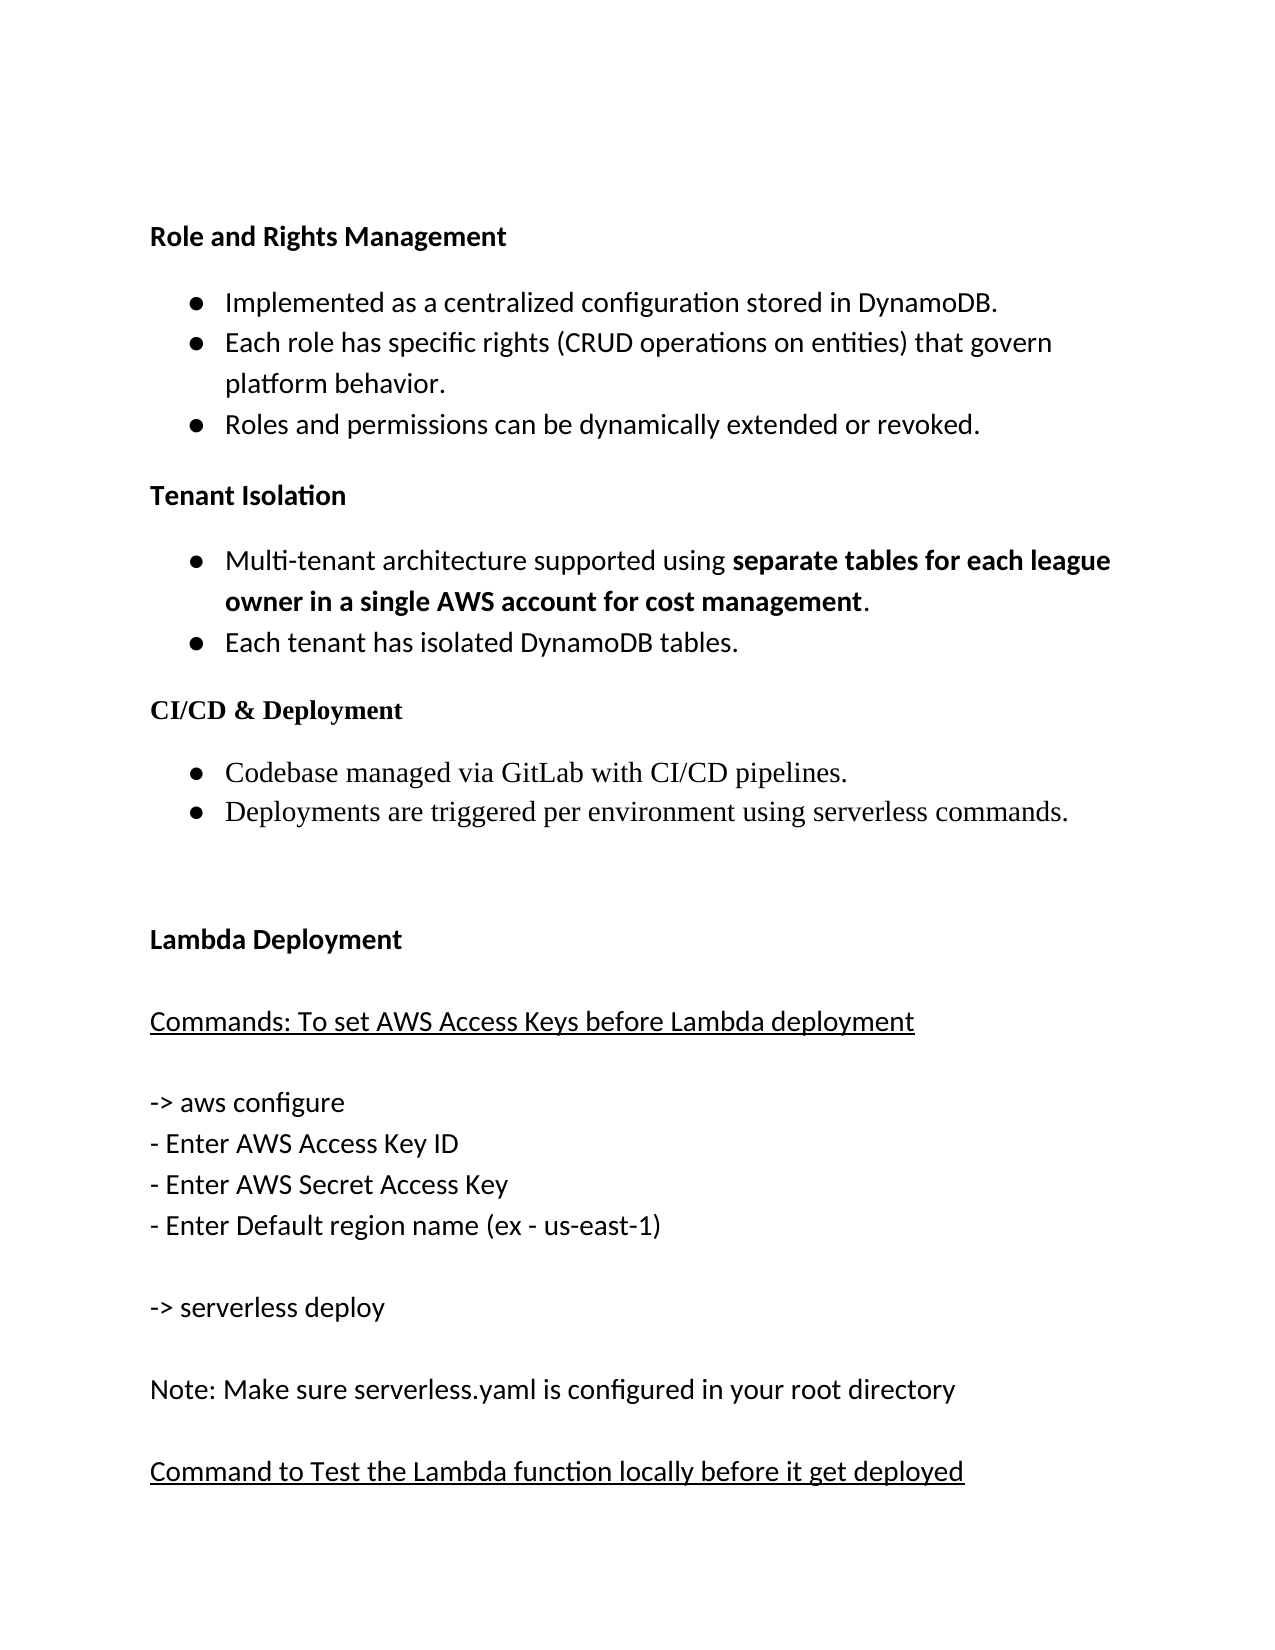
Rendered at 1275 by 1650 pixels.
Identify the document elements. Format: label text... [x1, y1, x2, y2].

text Note: Make sure serverless.yaml is configured in your root directory [150, 1371, 1125, 1407]
text - Enter AWS Secret Access Key [150, 1166, 1125, 1202]
text - Enter AWS Access Key ID [150, 1126, 1125, 1161]
text -> aws configure [150, 1084, 1125, 1120]
subtitle Tenant Isolation [150, 477, 1125, 512]
text Lambda Deployment [150, 921, 1125, 956]
list Deployments are triggered per environment using serverless commands. [187, 794, 1125, 827]
text - Enter Default region name (ex - us-east-1) [150, 1207, 1125, 1243]
text -> serverless deploy [150, 1289, 1125, 1325]
list Multi-tenant architecture supported using separate tables for each league owner in a single AWS account for cost management. [187, 542, 1125, 619]
text Commands: To set AWS Access Keys before Lambda deployment [150, 1003, 1125, 1038]
list Implemented as a centralized configuration stored in DynamoDB. [187, 284, 1125, 319]
subtitle CI/CD & Deployment [150, 694, 1125, 726]
list Roles and permissions can be dynamically extended or revoked. [187, 406, 1125, 442]
subtitle Role and Rights Management [150, 218, 1125, 253]
list Each tenant has isolated DynamoDB tables. [187, 624, 1125, 660]
list Codebase managed via GitLab with CI/CD pipelines. [187, 755, 1125, 789]
list Each role has specific rights (CRUD operations on entities) that govern platform behavior. [187, 324, 1125, 401]
text Command to Test the Lambda function locally before it get deployed [150, 1453, 1125, 1489]
